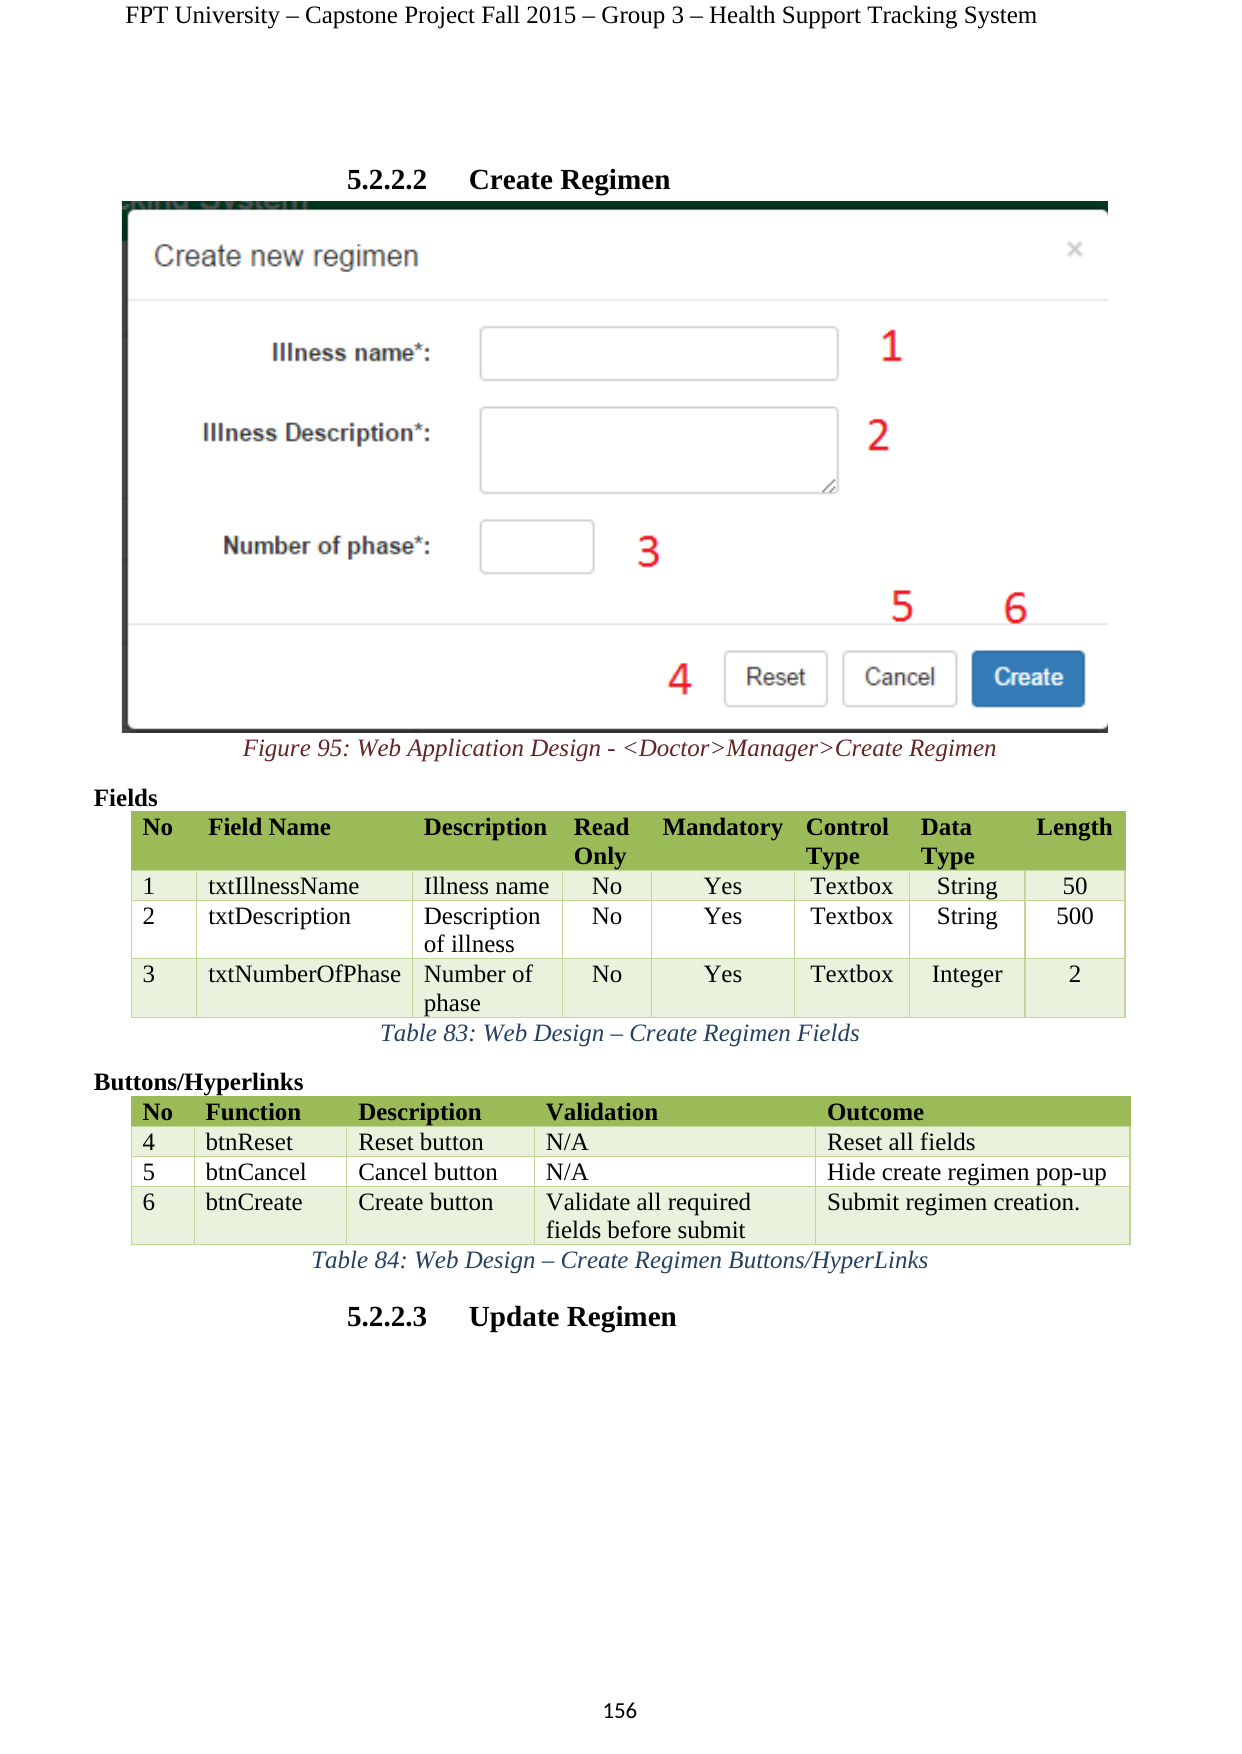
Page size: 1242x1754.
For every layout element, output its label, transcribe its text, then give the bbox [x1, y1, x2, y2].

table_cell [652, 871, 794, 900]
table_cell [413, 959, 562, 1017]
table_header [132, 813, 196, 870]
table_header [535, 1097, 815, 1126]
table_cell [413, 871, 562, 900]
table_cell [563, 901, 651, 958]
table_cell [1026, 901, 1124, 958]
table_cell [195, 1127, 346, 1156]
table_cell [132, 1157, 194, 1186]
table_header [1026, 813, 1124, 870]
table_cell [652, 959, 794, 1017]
text Fields [94, 783, 1146, 811]
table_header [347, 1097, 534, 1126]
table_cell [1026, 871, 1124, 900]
text Table 84: Web Design – Create Regimen Buttons/HyperLinks [94, 1245, 1146, 1274]
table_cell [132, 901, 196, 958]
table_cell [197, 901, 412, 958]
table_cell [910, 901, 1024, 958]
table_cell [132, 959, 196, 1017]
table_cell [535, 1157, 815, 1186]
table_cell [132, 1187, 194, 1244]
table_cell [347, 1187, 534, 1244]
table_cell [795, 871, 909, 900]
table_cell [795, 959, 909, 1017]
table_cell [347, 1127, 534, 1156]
subtitle Update Regimen [347, 1299, 1146, 1332]
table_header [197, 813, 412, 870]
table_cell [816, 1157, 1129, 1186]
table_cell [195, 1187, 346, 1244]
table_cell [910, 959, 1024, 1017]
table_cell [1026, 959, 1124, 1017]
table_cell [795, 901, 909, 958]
subtitle Create Regimen [347, 162, 1146, 196]
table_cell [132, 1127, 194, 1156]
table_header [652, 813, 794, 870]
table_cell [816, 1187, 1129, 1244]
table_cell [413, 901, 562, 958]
picture [121, 201, 1108, 733]
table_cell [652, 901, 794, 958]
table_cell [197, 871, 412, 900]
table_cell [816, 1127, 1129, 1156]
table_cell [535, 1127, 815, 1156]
text Buttons/Hyperlinks [94, 1067, 1146, 1096]
text Table 83: Web Design – Create Regimen Fields [94, 1018, 1146, 1047]
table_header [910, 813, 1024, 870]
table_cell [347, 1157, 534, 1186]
text Figure 95: Web Application Design - <Doctor>Manager>Create Regimen [94, 733, 1146, 762]
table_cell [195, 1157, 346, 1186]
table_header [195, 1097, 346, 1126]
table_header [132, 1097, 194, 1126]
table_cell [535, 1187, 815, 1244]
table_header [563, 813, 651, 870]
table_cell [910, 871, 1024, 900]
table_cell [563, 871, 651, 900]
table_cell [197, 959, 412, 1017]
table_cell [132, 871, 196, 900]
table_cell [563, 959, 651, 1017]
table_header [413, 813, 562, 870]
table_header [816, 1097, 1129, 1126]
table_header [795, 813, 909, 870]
